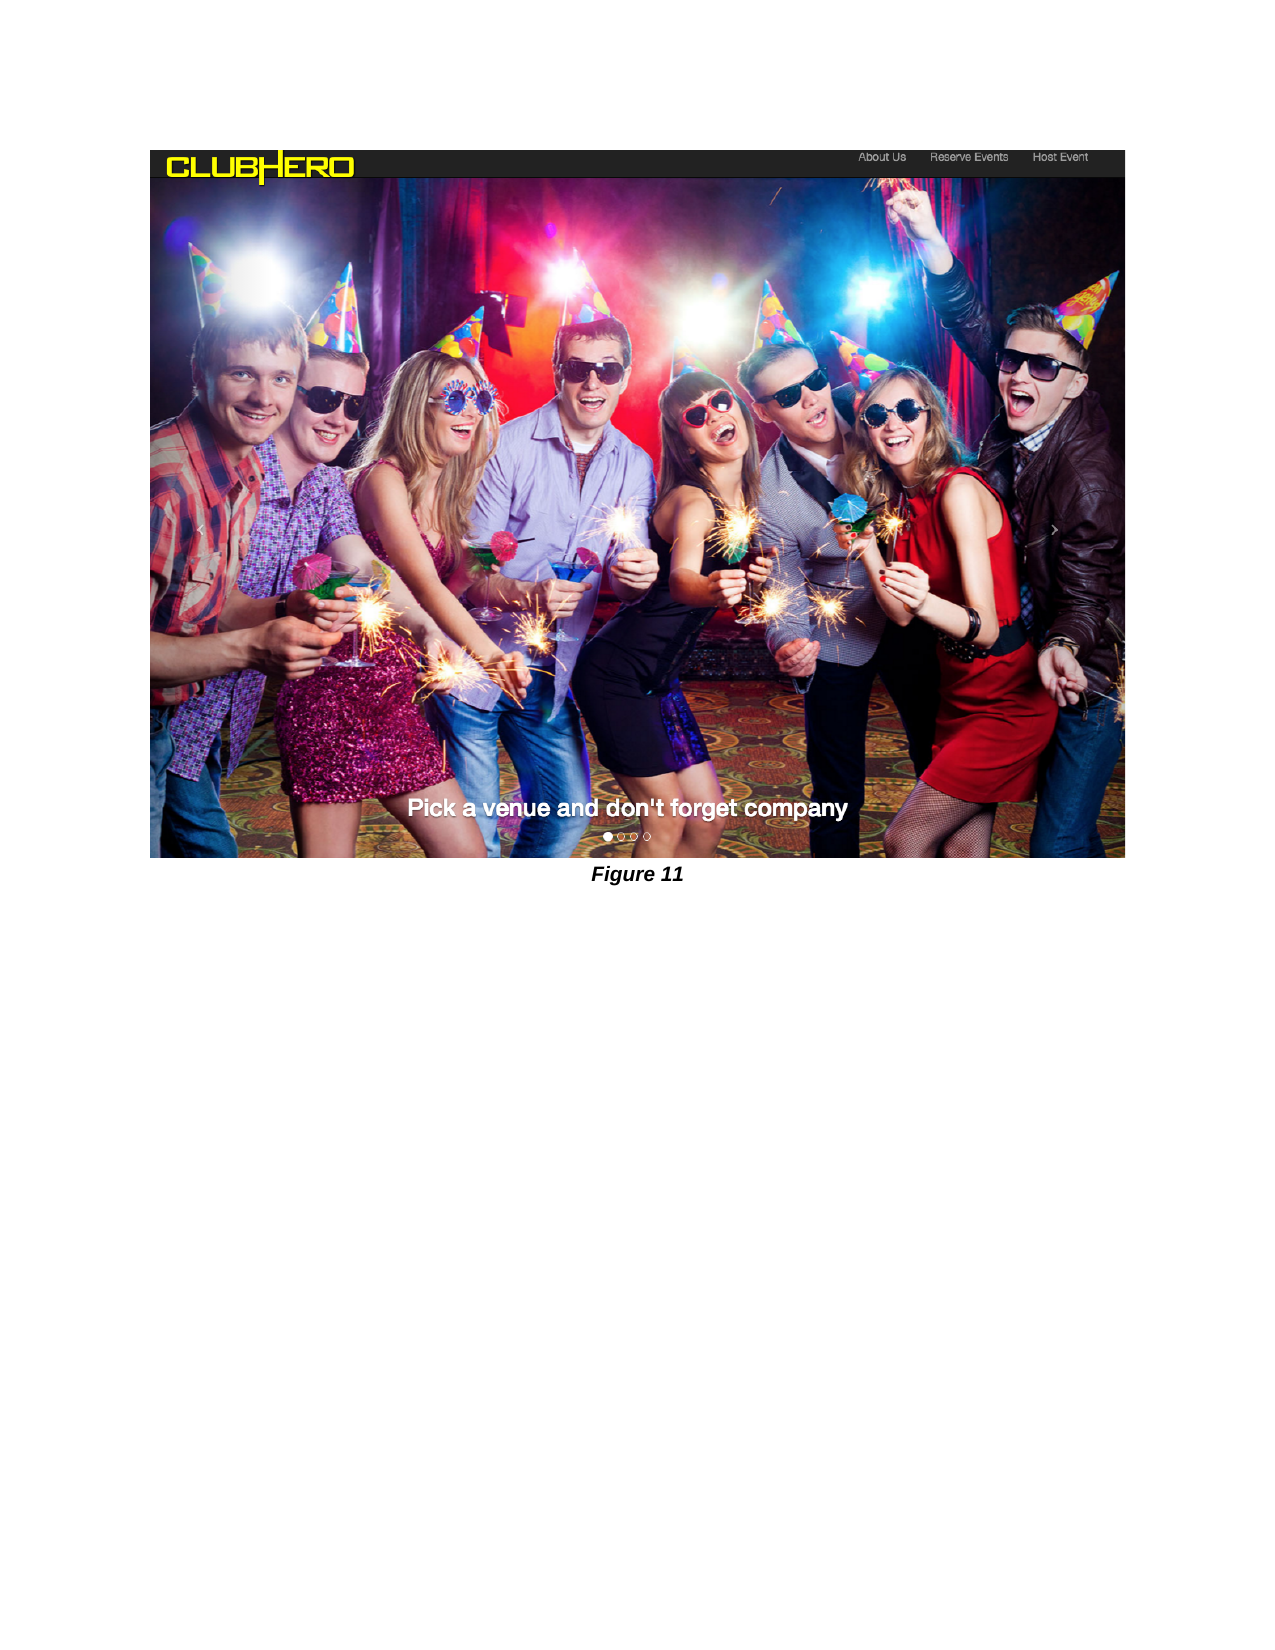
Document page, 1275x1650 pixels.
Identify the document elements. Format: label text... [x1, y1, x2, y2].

text Figure 11 [150, 861, 1125, 885]
picture [150, 150, 1125, 858]
